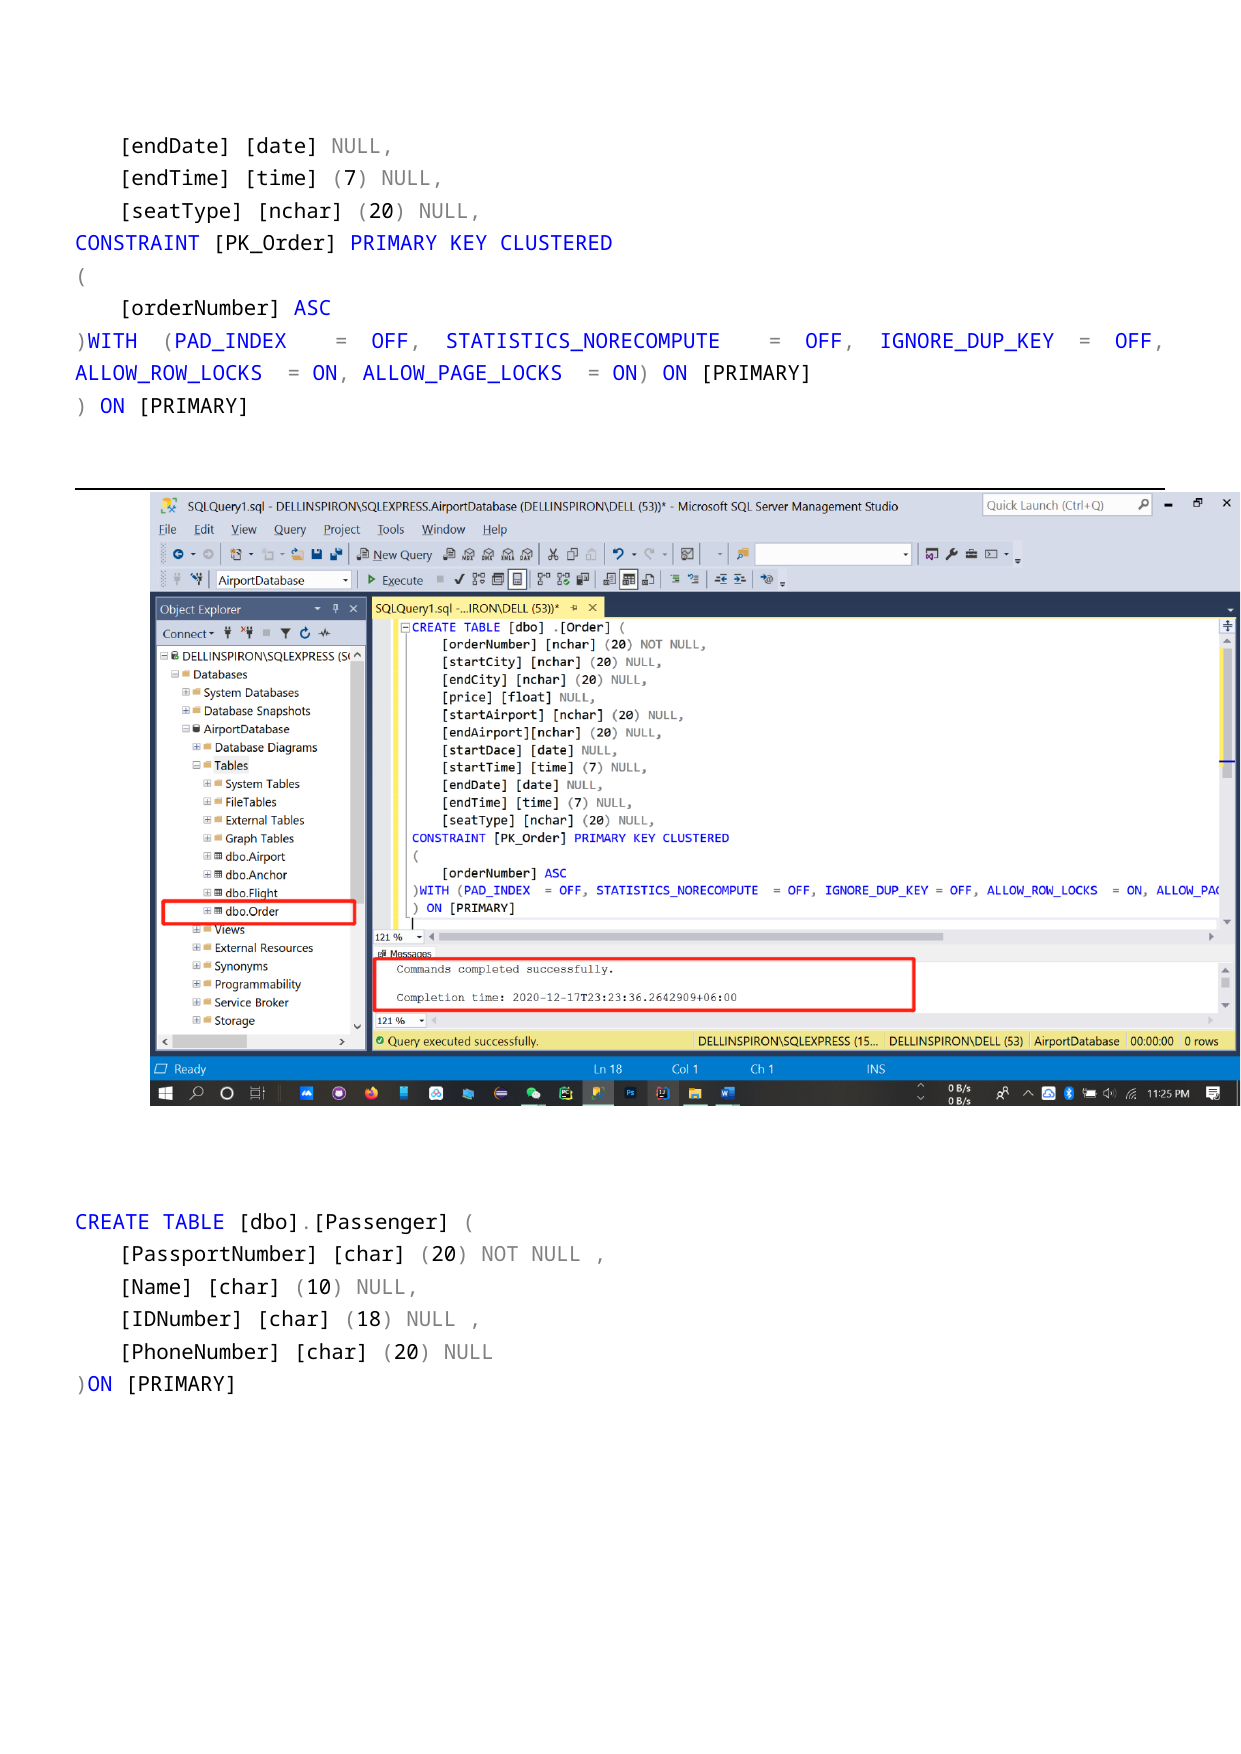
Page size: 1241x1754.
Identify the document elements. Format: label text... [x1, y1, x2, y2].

text [endTime] [time] (7) NULL, [75, 161, 1165, 194]
picture [150, 492, 1241, 1106]
text [PhoneNumber] [char] (20) NULL [75, 1335, 1165, 1367]
text [seatType] [nchar] (20) NULL, [75, 194, 1165, 226]
text [Name] [char] (10) NULL, [75, 1270, 1165, 1302]
text ( [75, 259, 1165, 291]
text CREATE TABLE [dbo].[Passenger] ( [75, 1205, 1165, 1237]
text )ON [PRIMARY] [75, 1367, 1165, 1400]
text [PassportNumber] [char] (20) NOT NULL , [75, 1237, 1165, 1270]
text CONSTRAINT [PK_Order] PRIMARY KEY CLUSTERED [75, 226, 1165, 259]
text [endDate] [date] NULL, [75, 129, 1165, 161]
text [orderNumber] ASC [75, 291, 1165, 324]
text )WITH (PAD_INDEX = OFF, STATISTICS_NORECOMPUTE = OFF, IGNORE_DUP_KEY = OFF, ALLOW_ROW_LOCKS = ON, ALLOW_PAGE_LOCKS = ON) ON [PRIMARY] [75, 324, 1165, 389]
text [IDNumber] [char] (18) NULL , [75, 1302, 1165, 1335]
text ) ON [PRIMARY] [75, 389, 1165, 421]
